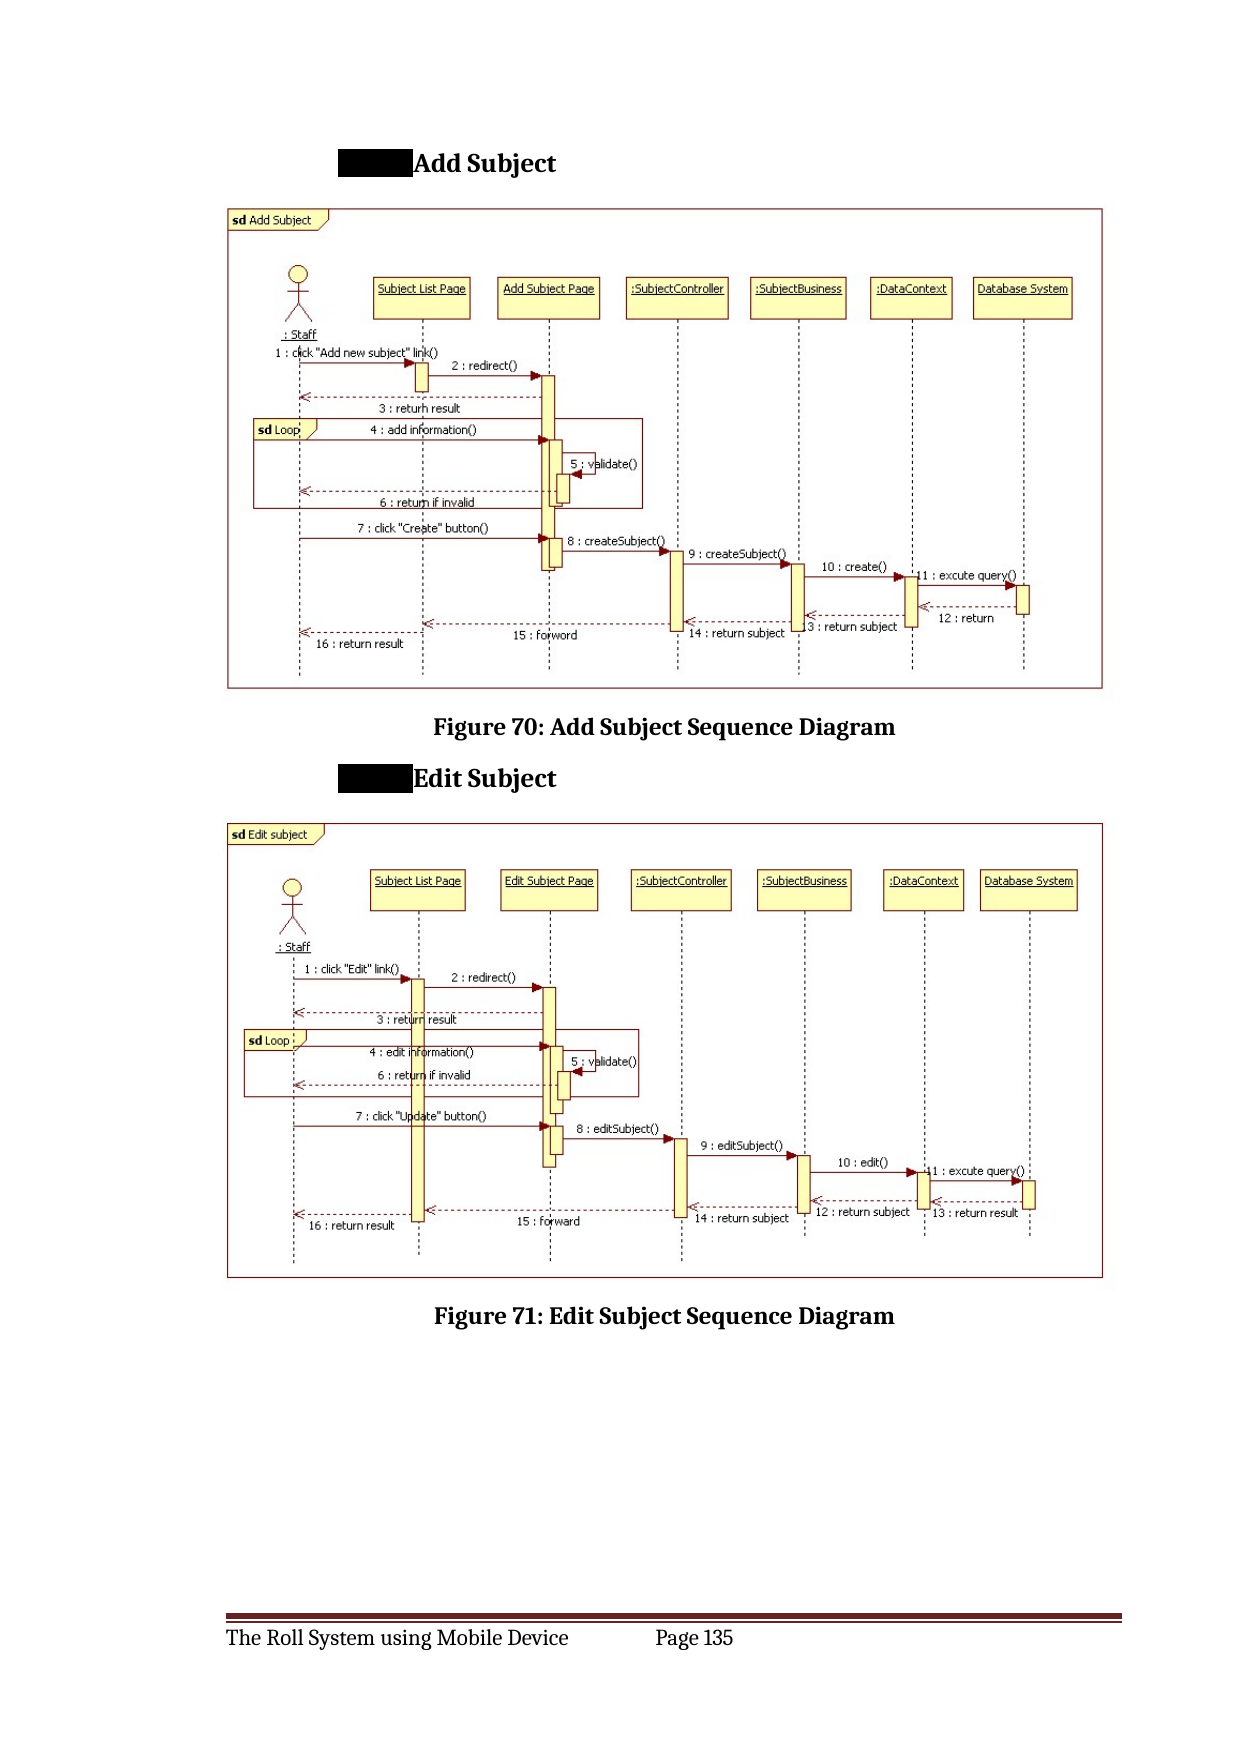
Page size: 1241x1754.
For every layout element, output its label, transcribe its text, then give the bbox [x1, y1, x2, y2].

subtitle Add Subject [338, 148, 1122, 179]
subtitle Edit Subject [338, 763, 1122, 794]
picture [206, 187, 1123, 709]
picture [206, 802, 1123, 1298]
